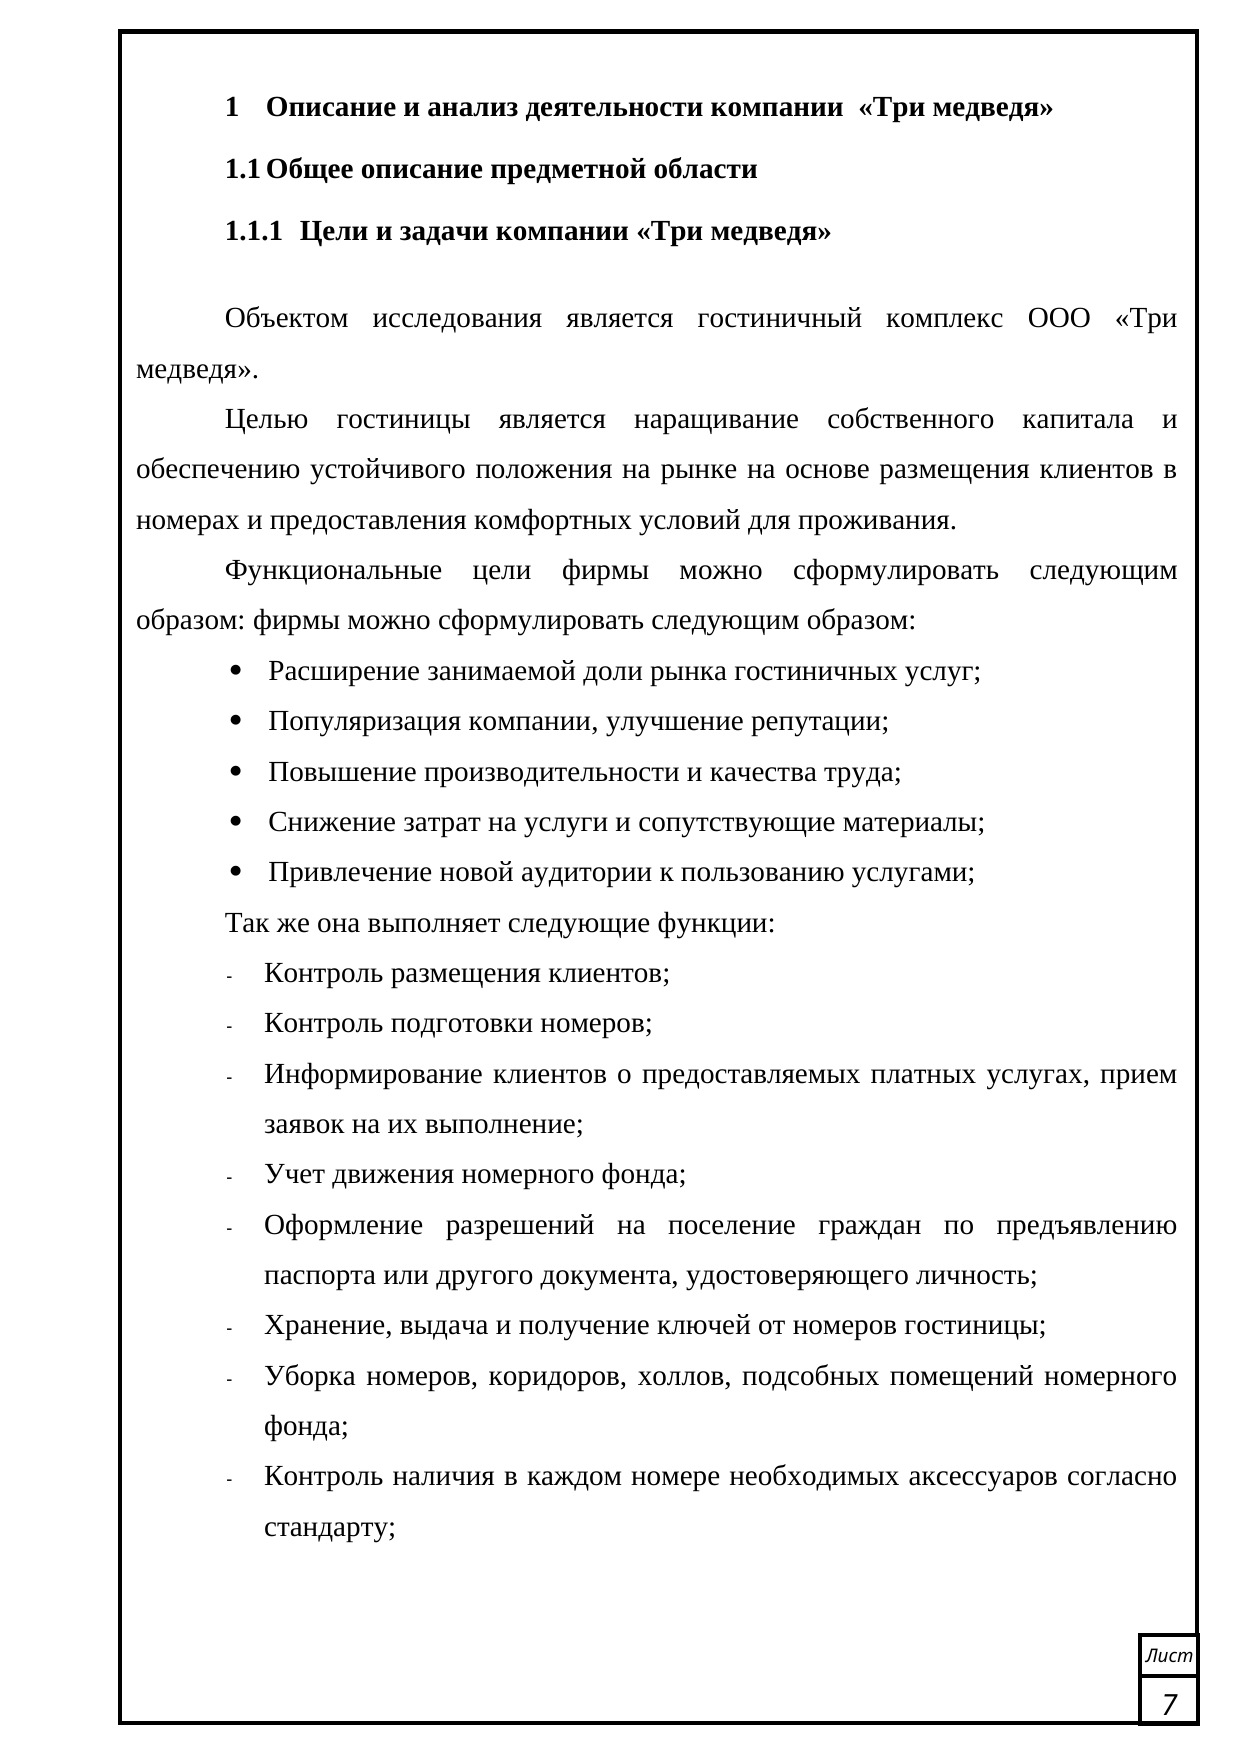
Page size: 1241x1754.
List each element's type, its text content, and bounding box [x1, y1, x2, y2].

text Объектом исследования является гостиничный комплекс ООО «Три медведя». [136, 301, 1178, 384]
list Контроль наличия в каждом номере необходимых аксессуаров согласно стандарту; [226, 1458, 1178, 1542]
text Функциональные цели фирмы можно сформулировать следующим образом: фирмы можно сформулировать следующим образом: [136, 552, 1178, 636]
list Расширение занимаемой доли рынка гостиничных услуг; [231, 653, 1178, 686]
list Снижение затрат на услуги и сопутствующие материалы; [231, 804, 1178, 838]
list Уборка номеров, коридоров, холлов, подсобных помещений номерного фонда; [226, 1358, 1178, 1442]
list Цели и задачи компании «Три медведя» [224, 213, 1178, 246]
list Описание и анализ деятельности компании «Три медведя» [136, 89, 1178, 122]
list Информирование клиентов о предоставляемых платных услугах, прием заявок на их выполнение; [226, 1056, 1178, 1140]
list Учет движения номерного фонда; [226, 1156, 1178, 1190]
list Хранение, выдача и получение ключей от номеров гостиницы; [226, 1307, 1178, 1341]
list Контроль подготовки номеров; [226, 1006, 1178, 1039]
list Привлечение новой аудитории к пользованию услугами; [231, 854, 1178, 888]
list Контроль размещения клиентов; [226, 955, 1178, 989]
text Целью гостиницы является наращивание собственного капитала и обеспечению устойчивого положения на рынке на основе размещения клиентов в номерах и предоставления комфортных условий для проживания. [136, 401, 1178, 535]
list Повышение производительности и качества труда; [231, 754, 1178, 787]
text Так же она выполняет следующие функции: [136, 905, 1178, 938]
list Популяризация компании, улучшение репутации; [231, 703, 1178, 737]
list Оформление разрешений на поселение граждан по предъявлению паспорта или другого документа, удостоверяющего личность; [226, 1207, 1178, 1291]
list Общее описание предметной области [136, 151, 1178, 184]
